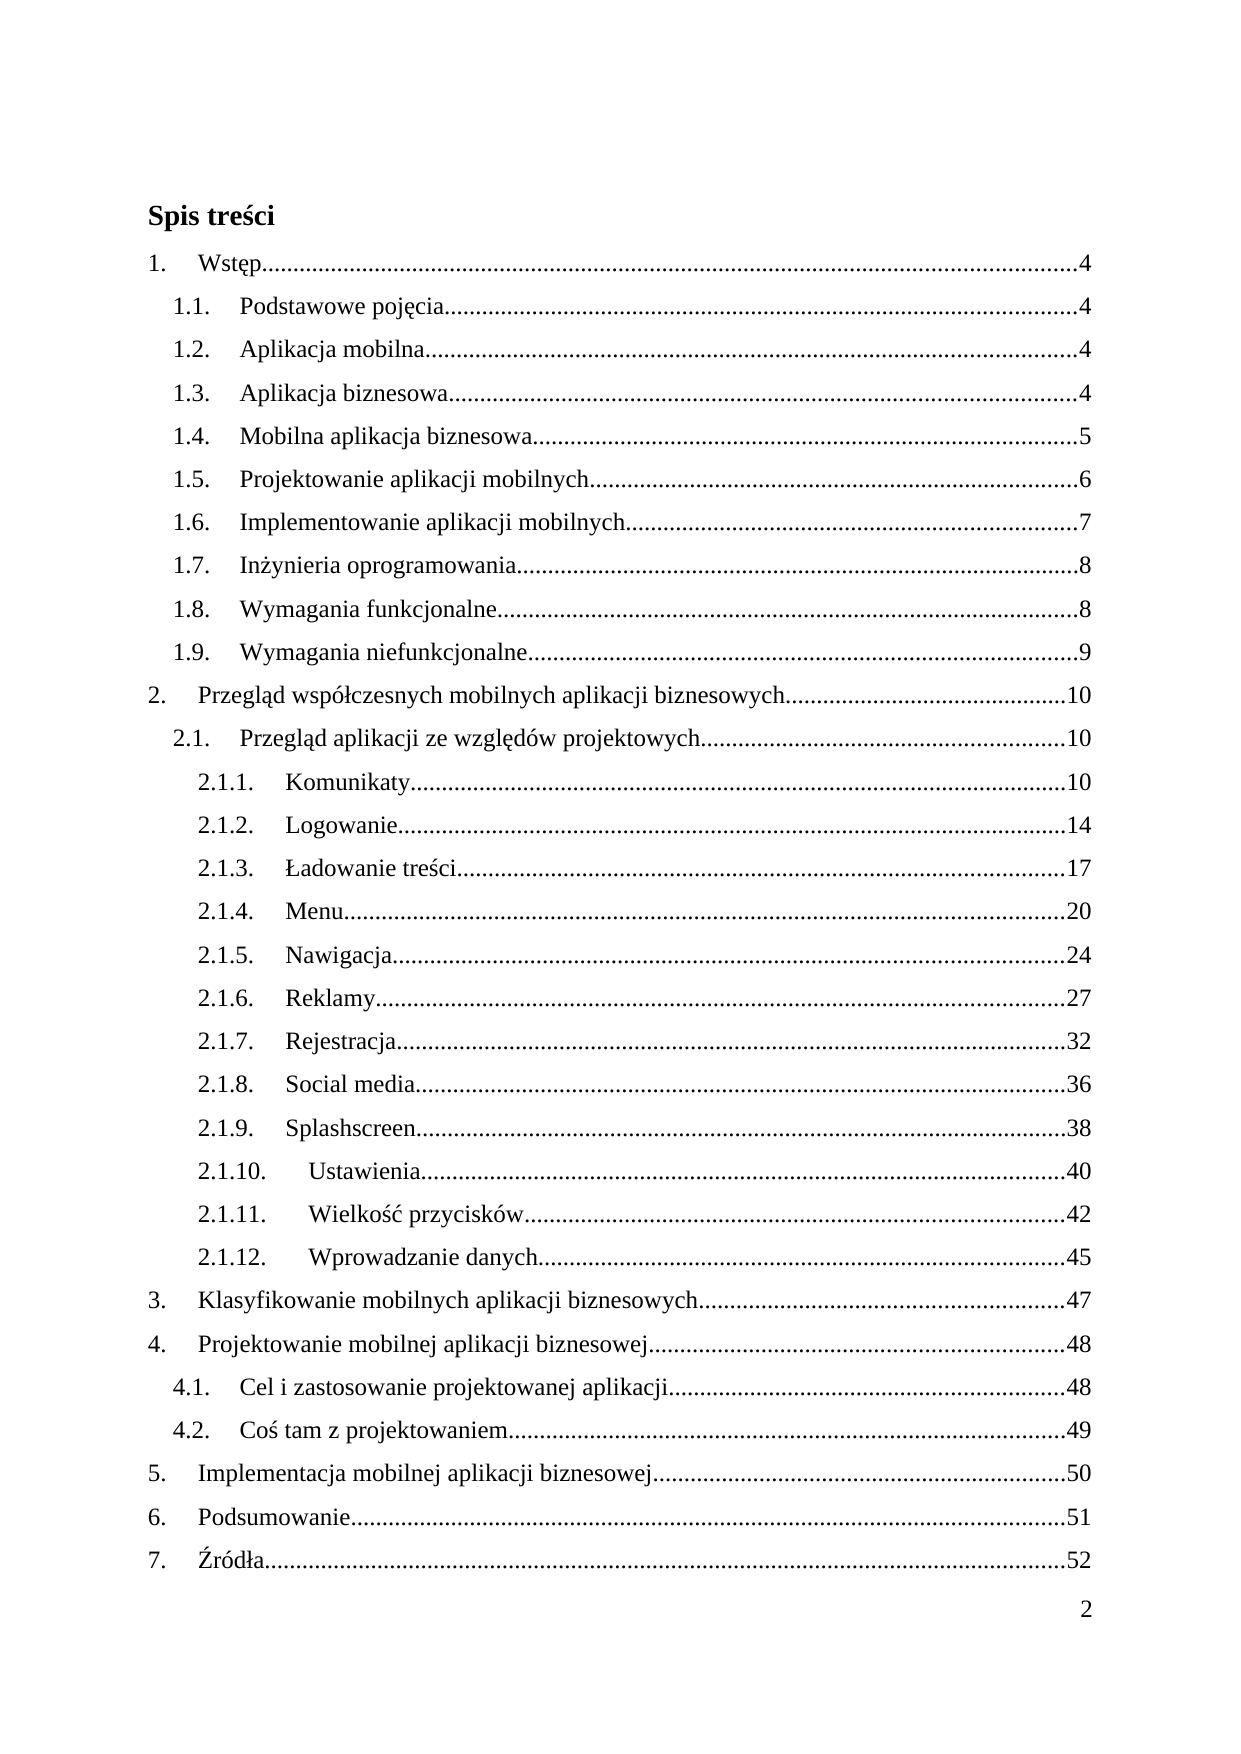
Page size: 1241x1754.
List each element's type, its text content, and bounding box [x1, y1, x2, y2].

text 1.8. Wymagania funkcjonalne 8 [173, 594, 1092, 623]
text 1.7. Inżynieria oprogramowania 8 [173, 551, 1092, 579]
text 2.1.9. Splashscreen 38 [198, 1113, 1092, 1141]
text 2.1.8. Social media 36 [198, 1069, 1092, 1098]
text 1.1. Podstawowe pojęcia 4 [173, 291, 1092, 320]
text 1. Wstęp 4 [148, 248, 1092, 277]
subtitle Spis treści [148, 198, 1092, 231]
text 2.1.10. Ustawienia 40 [198, 1156, 1092, 1184]
text 2.1.5. Nawigacja 24 [198, 940, 1092, 968]
text 2.1.4. Menu 20 [198, 896, 1092, 925]
text 4. Projektowanie mobilnej aplikacji biznesowej 48 [148, 1329, 1092, 1357]
text 1.4. Mobilna aplikacja biznesowa 5 [173, 421, 1092, 450]
text 2.1.2. Logowanie 14 [198, 810, 1092, 839]
text 7. Źródła 52 [148, 1545, 1092, 1574]
text 1.5. Projektowanie aplikacji mobilnych 6 [173, 464, 1092, 493]
text 1.3. Aplikacja biznesowa 4 [173, 378, 1092, 406]
text 2.1.3. Ładowanie treści 17 [198, 853, 1092, 882]
text 2.1.7. Rejestracja 32 [198, 1026, 1092, 1055]
text 4.1. Cel i zastosowanie projektowanej aplikacji 48 [173, 1372, 1092, 1401]
text 5. Implementacja mobilnej aplikacji biznesowej 50 [148, 1458, 1092, 1487]
text 2.1.6. Reklamy 27 [198, 983, 1092, 1012]
text 2.1.12. Wprowadzanie danych 45 [198, 1242, 1092, 1271]
text 3. Klasyfikowanie mobilnych aplikacji biznesowych 47 [148, 1286, 1092, 1314]
text 2. Przegląd współczesnych mobilnych aplikacji biznesowych 10 [148, 680, 1092, 709]
text 6. Podsumowanie 51 [148, 1502, 1092, 1530]
text 1.9. Wymagania niefunkcjonalne 9 [173, 637, 1092, 666]
text 2.1.11. Wielkość przycisków 42 [198, 1199, 1092, 1228]
text 4.2. Coś tam z projektowaniem 49 [173, 1415, 1092, 1444]
text 2.1.1. Komunikaty 10 [198, 767, 1092, 796]
text 1.2. Aplikacja mobilna 4 [173, 334, 1092, 363]
text 2.1. Przegląd aplikacji ze względów projektowych 10 [173, 723, 1092, 752]
text 1.6. Implementowanie aplikacji mobilnych 7 [173, 507, 1092, 536]
